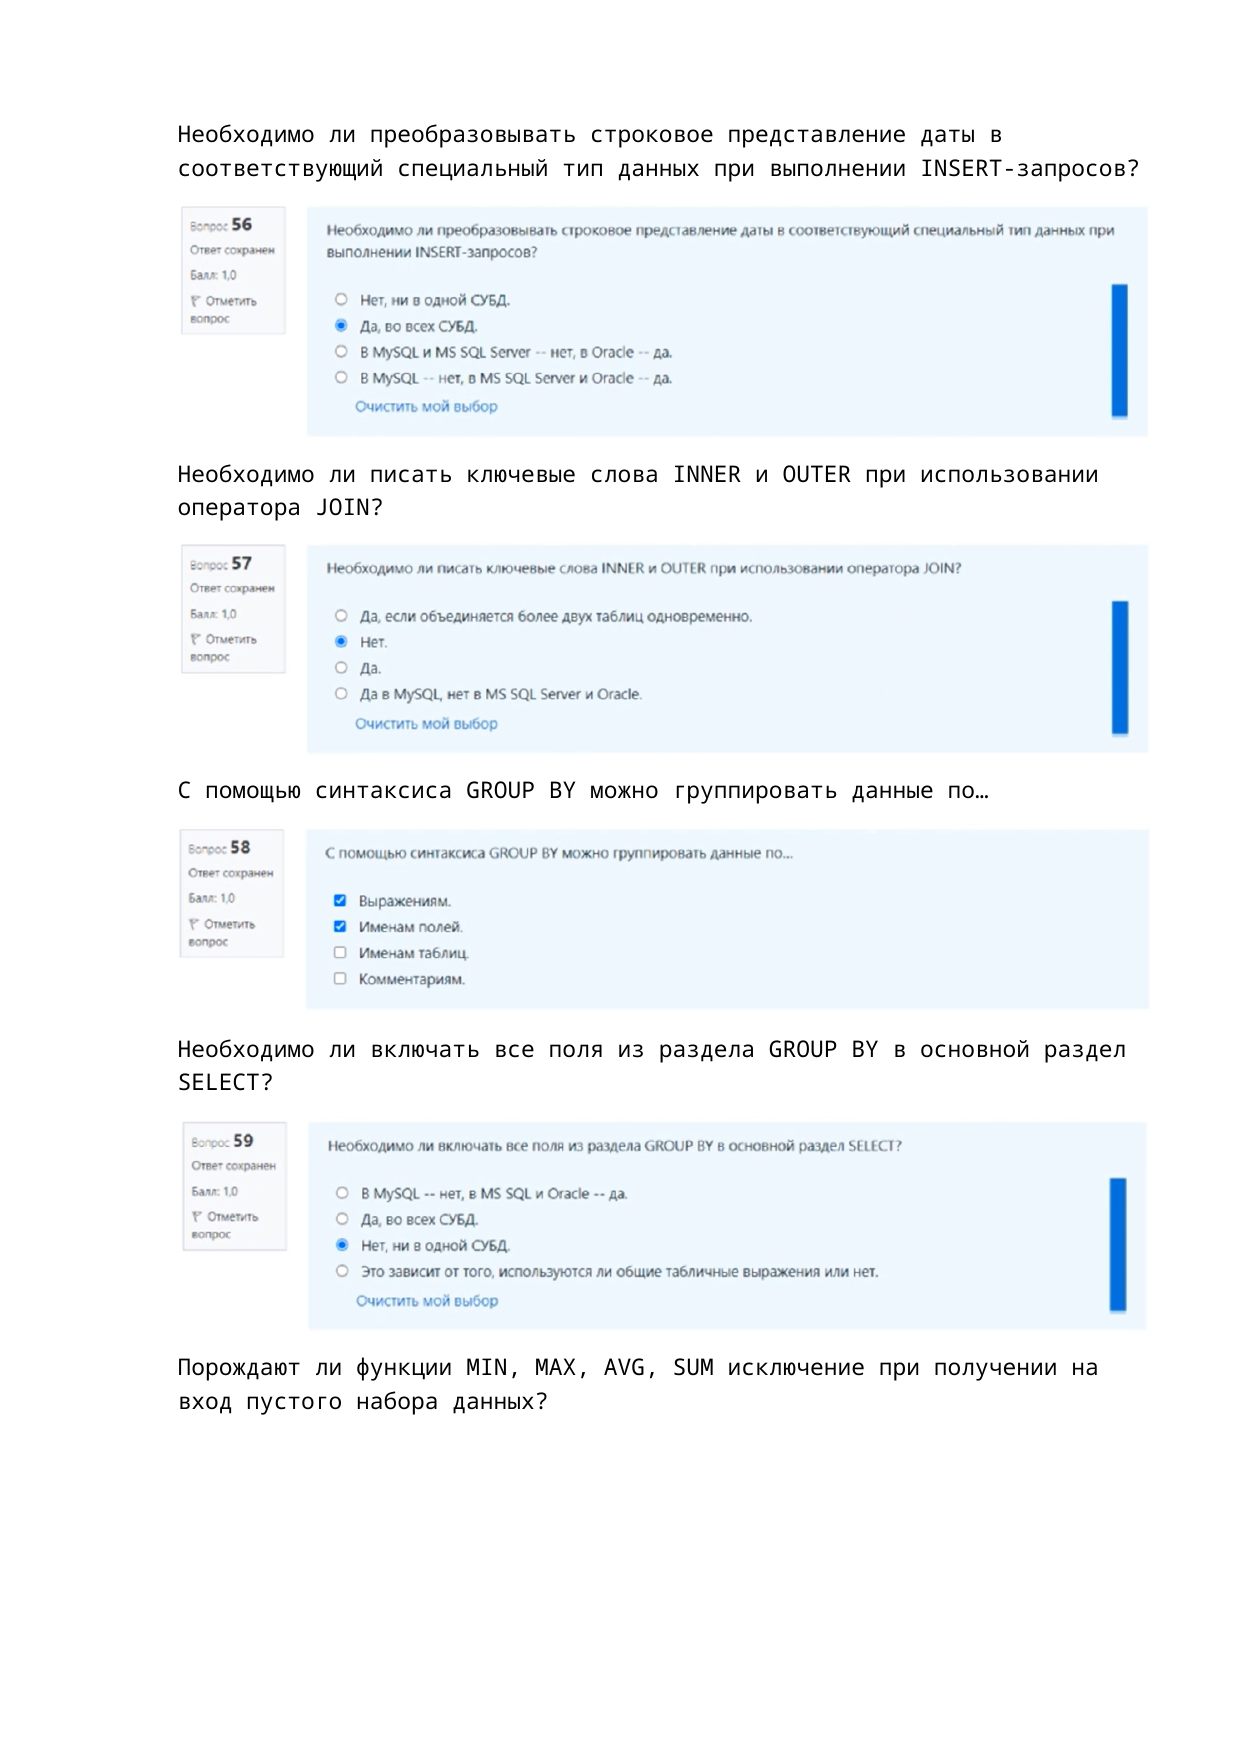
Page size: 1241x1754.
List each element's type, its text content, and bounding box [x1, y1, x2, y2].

text С помощью синтаксиса GROUP BY можно группировать данные по… [177, 774, 1152, 805]
picture [177, 824, 1152, 1014]
picture [177, 1116, 1152, 1333]
text Необходимо ли включать все поля из раздела GROUP BY в основной раздел SELECT? [177, 1032, 1152, 1097]
text Необходимо ли преобразовывать строковое представление даты в соответствующий специальный тип данных при выполнении INSERT-запросов? [177, 118, 1152, 183]
text Порождают ли функции MIN, MAX, AVG, SUM исключение при получении на вход пустого набора данных? [177, 1351, 1152, 1416]
text Необходимо ли писать ключевые слова INNER и OUTER при использовании оператора JOIN? [177, 457, 1152, 522]
picture [177, 541, 1152, 755]
picture [177, 202, 1152, 439]
